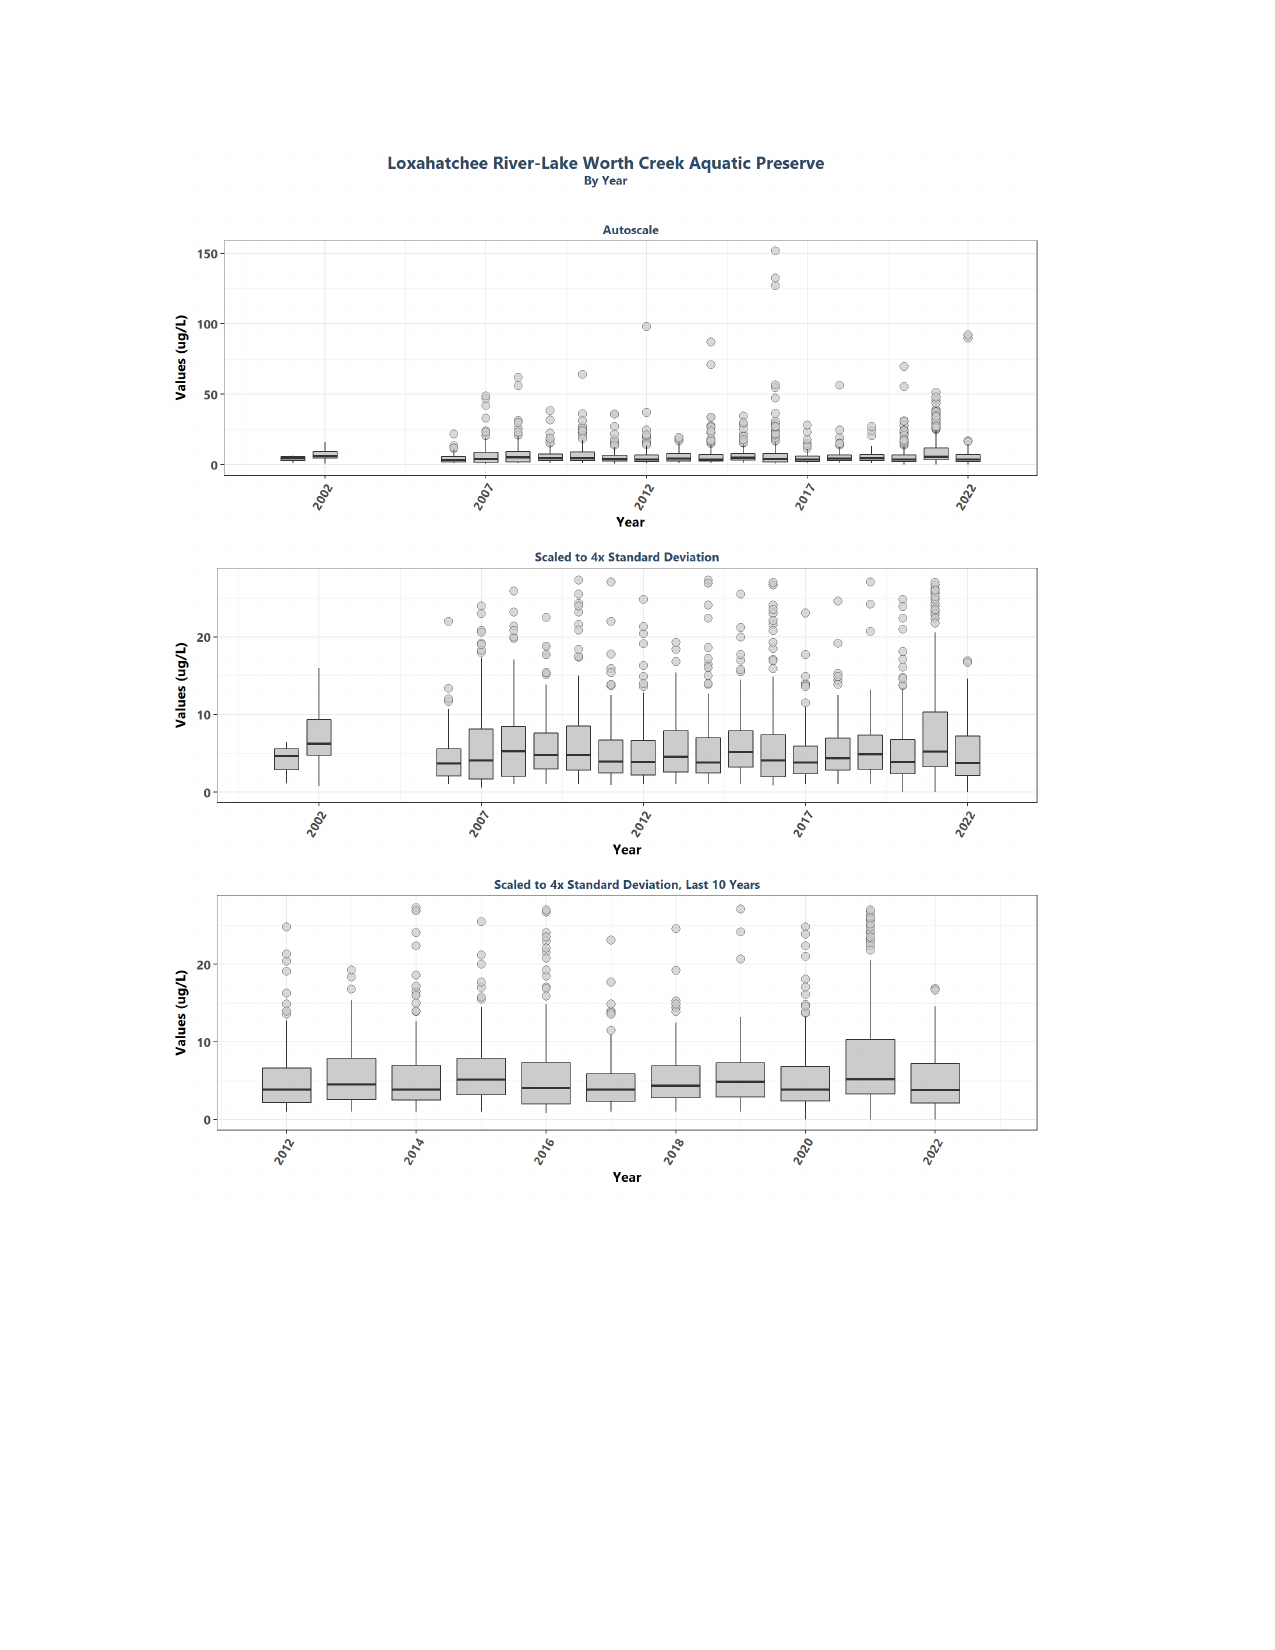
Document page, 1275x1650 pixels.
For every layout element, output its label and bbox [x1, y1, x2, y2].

picture [168, 150, 1044, 1200]
